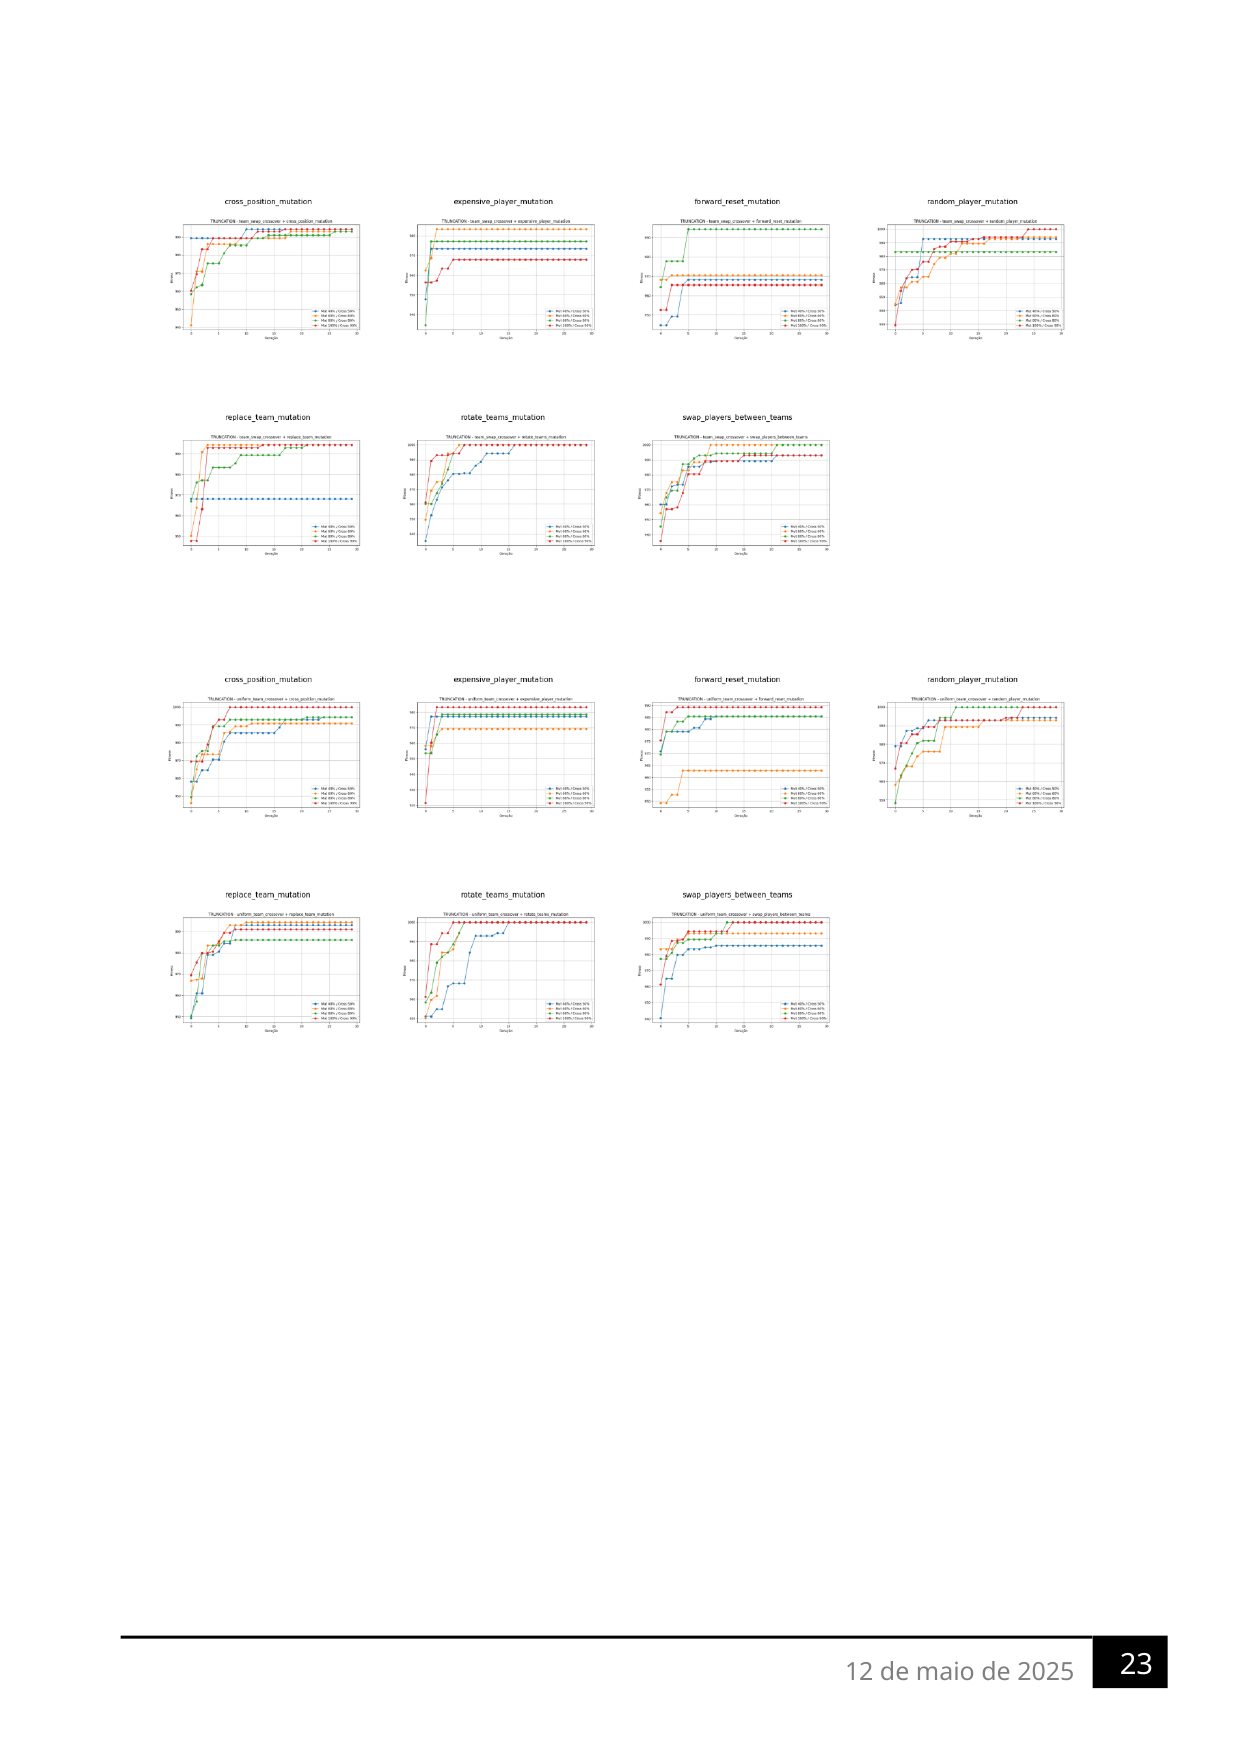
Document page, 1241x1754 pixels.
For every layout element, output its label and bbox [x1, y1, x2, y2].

picture [147, 147, 1093, 621]
picture [147, 625, 1093, 1098]
